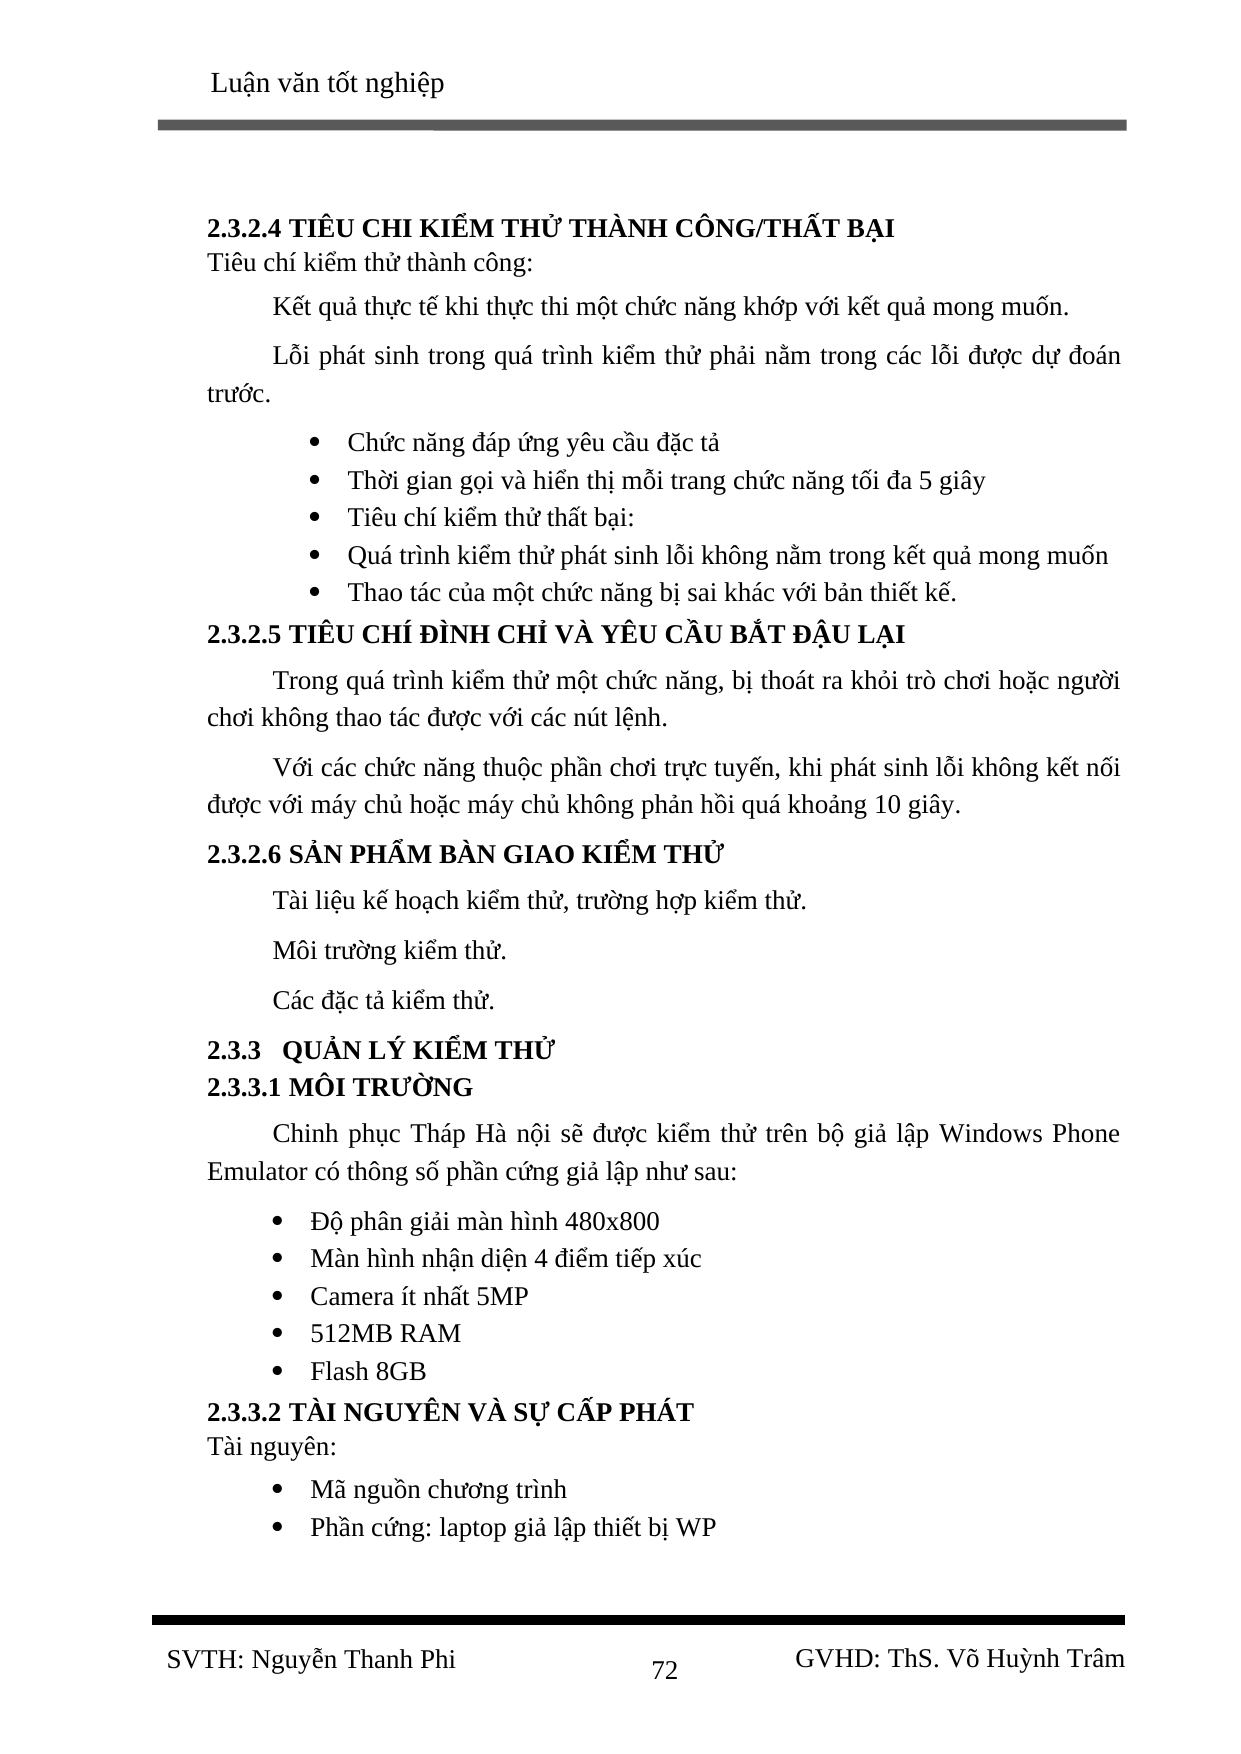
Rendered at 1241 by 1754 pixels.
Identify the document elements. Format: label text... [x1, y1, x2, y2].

text Môi trường kiểm thử. [207, 934, 1122, 965]
subtitle TIÊU CHÍ ĐÌNH CHỈ VÀ YÊU CẦU BẮT ĐẬU LẠI [207, 618, 1122, 649]
list Độ phân giải màn hình 480x800 [273, 1205, 1122, 1236]
subtitle MÔI TRƯỜNG [207, 1072, 1122, 1103]
text Chinh phục Tháp Hà nội sẽ được kiểm thử trên bộ giả lập Windows Phone Emulator có thông số phần cứng giả lập như sau: [207, 1118, 1122, 1186]
text Tài liệu kế hoạch kiểm thử, trường hợp kiểm thử. [207, 884, 1122, 916]
list Tiêu chí kiểm thử thất bại: [310, 502, 1122, 533]
list Màn hình nhận diện 4 điểm tiếp xúc [273, 1242, 1122, 1273]
list Camera ít nhất 5MP [273, 1280, 1122, 1311]
list Quá trình kiểm thử phát sinh lỗi không nằm trong kết quả mong muốn [310, 539, 1122, 570]
list Thời gian gọi và hiển thị mỗi trang chức năng tối đa 5 giây [310, 464, 1122, 495]
list Chức năng đáp ứng yêu cầu đặc tả [310, 427, 1122, 458]
list 512MB RAM [273, 1317, 1122, 1348]
text Tiêu chí kiểm thử thành công: [207, 246, 1122, 277]
text Tài nguyên: [207, 1430, 1122, 1461]
text Lỗi phát sinh trong quá trình kiểm thử phải nằm trong các lỗi được dự đoán trước. [207, 339, 1122, 408]
subtitle QUẢN LÝ KIỂM THỬ [207, 1034, 1122, 1065]
text Trong quá trình kiểm thử một chức năng, bị thoát ra khỏi trò chơi hoặc người chơi không thao tác được với các nút lệnh. [207, 664, 1122, 733]
list Flash 8GB [273, 1355, 1122, 1386]
subtitle TIÊU CHI KIỂM THỬ THÀNH CÔNG/THẤT BẠI [207, 212, 1122, 244]
text Kết quả thực tế khi thực thi một chức năng khớp với kết quả mong muốn. [207, 290, 1122, 321]
text Với các chức năng thuộc phần chơi trực tuyến, khi phát sinh lỗi không kết nối được với máy chủ hoặc máy chủ không phản hồi quá khoảng 10 giây. [207, 751, 1122, 820]
list Thao tác của một chức năng bị sai khác với bản thiết kế. [310, 577, 1122, 608]
list Phần cứng: laptop giả lập thiết bị WP [273, 1511, 1122, 1542]
text Các đặc tả kiểm thử. [207, 984, 1122, 1015]
subtitle SẢN PHẨM BÀN GIAO KIỂM THỬ [207, 838, 1122, 869]
list Mã nguồn chương trình [273, 1473, 1122, 1505]
subtitle TÀI NGUYÊN VÀ SỰ CẤP PHÁT [207, 1396, 1122, 1427]
